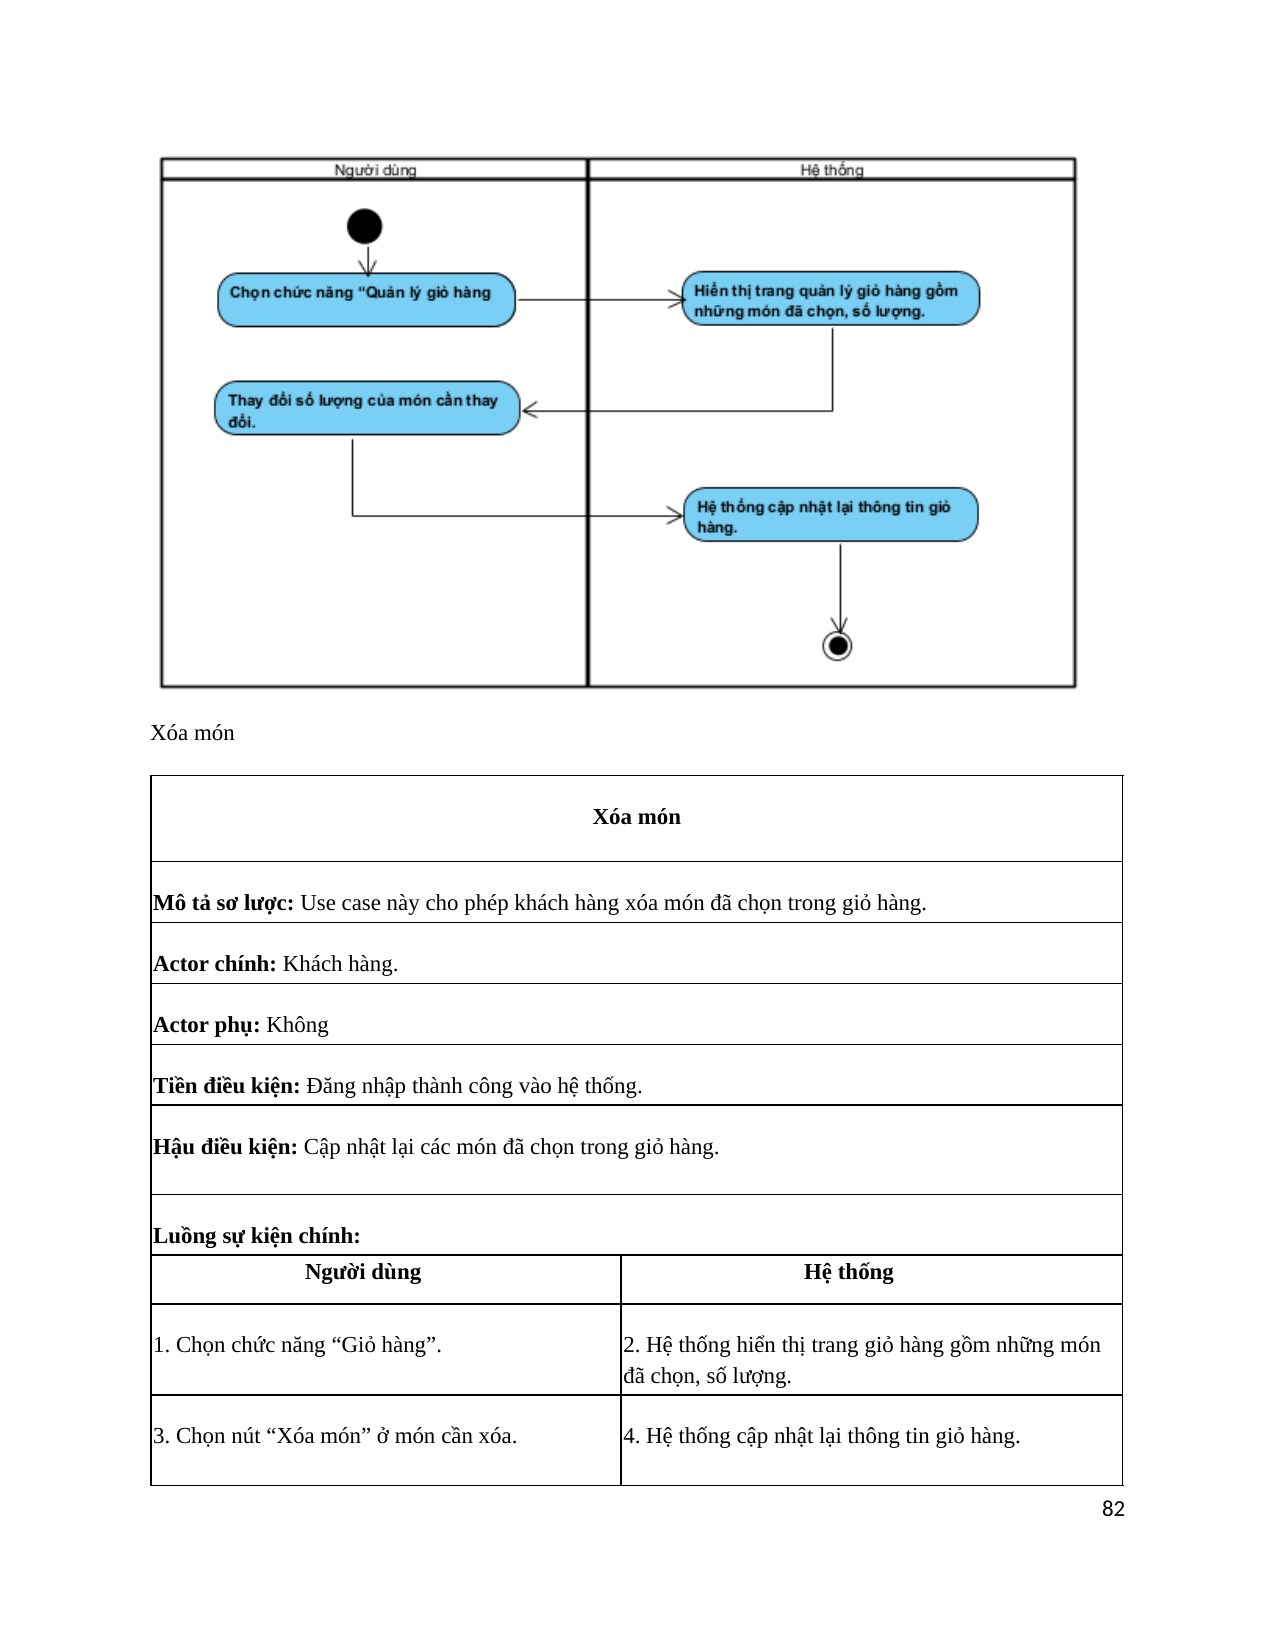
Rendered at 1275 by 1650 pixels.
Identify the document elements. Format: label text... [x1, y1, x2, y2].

table_header Xóa món [152, 776, 1122, 861]
table_cell Tiền điều kiện: Đăng nhập thành công vào hệ thống. [152, 1045, 1122, 1104]
table_cell Actor chính: Khách hàng. [152, 923, 1122, 982]
table_cell Hệ thống [622, 1256, 1122, 1303]
picture [155, 150, 1087, 691]
table_cell Hậu điều kiện: Cập nhật lại các món đã chọn trong giỏ hàng. [152, 1106, 1122, 1193]
table_cell Người dùng [152, 1256, 620, 1303]
table_cell 1. Chọn chức năng “Giỏ hàng”. [152, 1305, 620, 1394]
table_cell 3. Chọn nút “Xóa món” ở món cần xóa. [152, 1396, 620, 1484]
table_cell Actor phụ: Không [152, 984, 1122, 1043]
table_cell 2. Hệ thống hiển thị trang giỏ hàng gồm những món đã chọn, số lượng. [622, 1305, 1122, 1394]
text Xóa món [150, 719, 1125, 746]
table_cell Mô tả sơ lược: Use case này cho phép khách hàng xóa món đã chọn trong giỏ hàng. [152, 862, 1122, 922]
table_cell Luồng sự kiện chính: [152, 1195, 1122, 1254]
table_cell 4. Hệ thống cập nhật lại thông tin giỏ hàng. [622, 1396, 1122, 1484]
